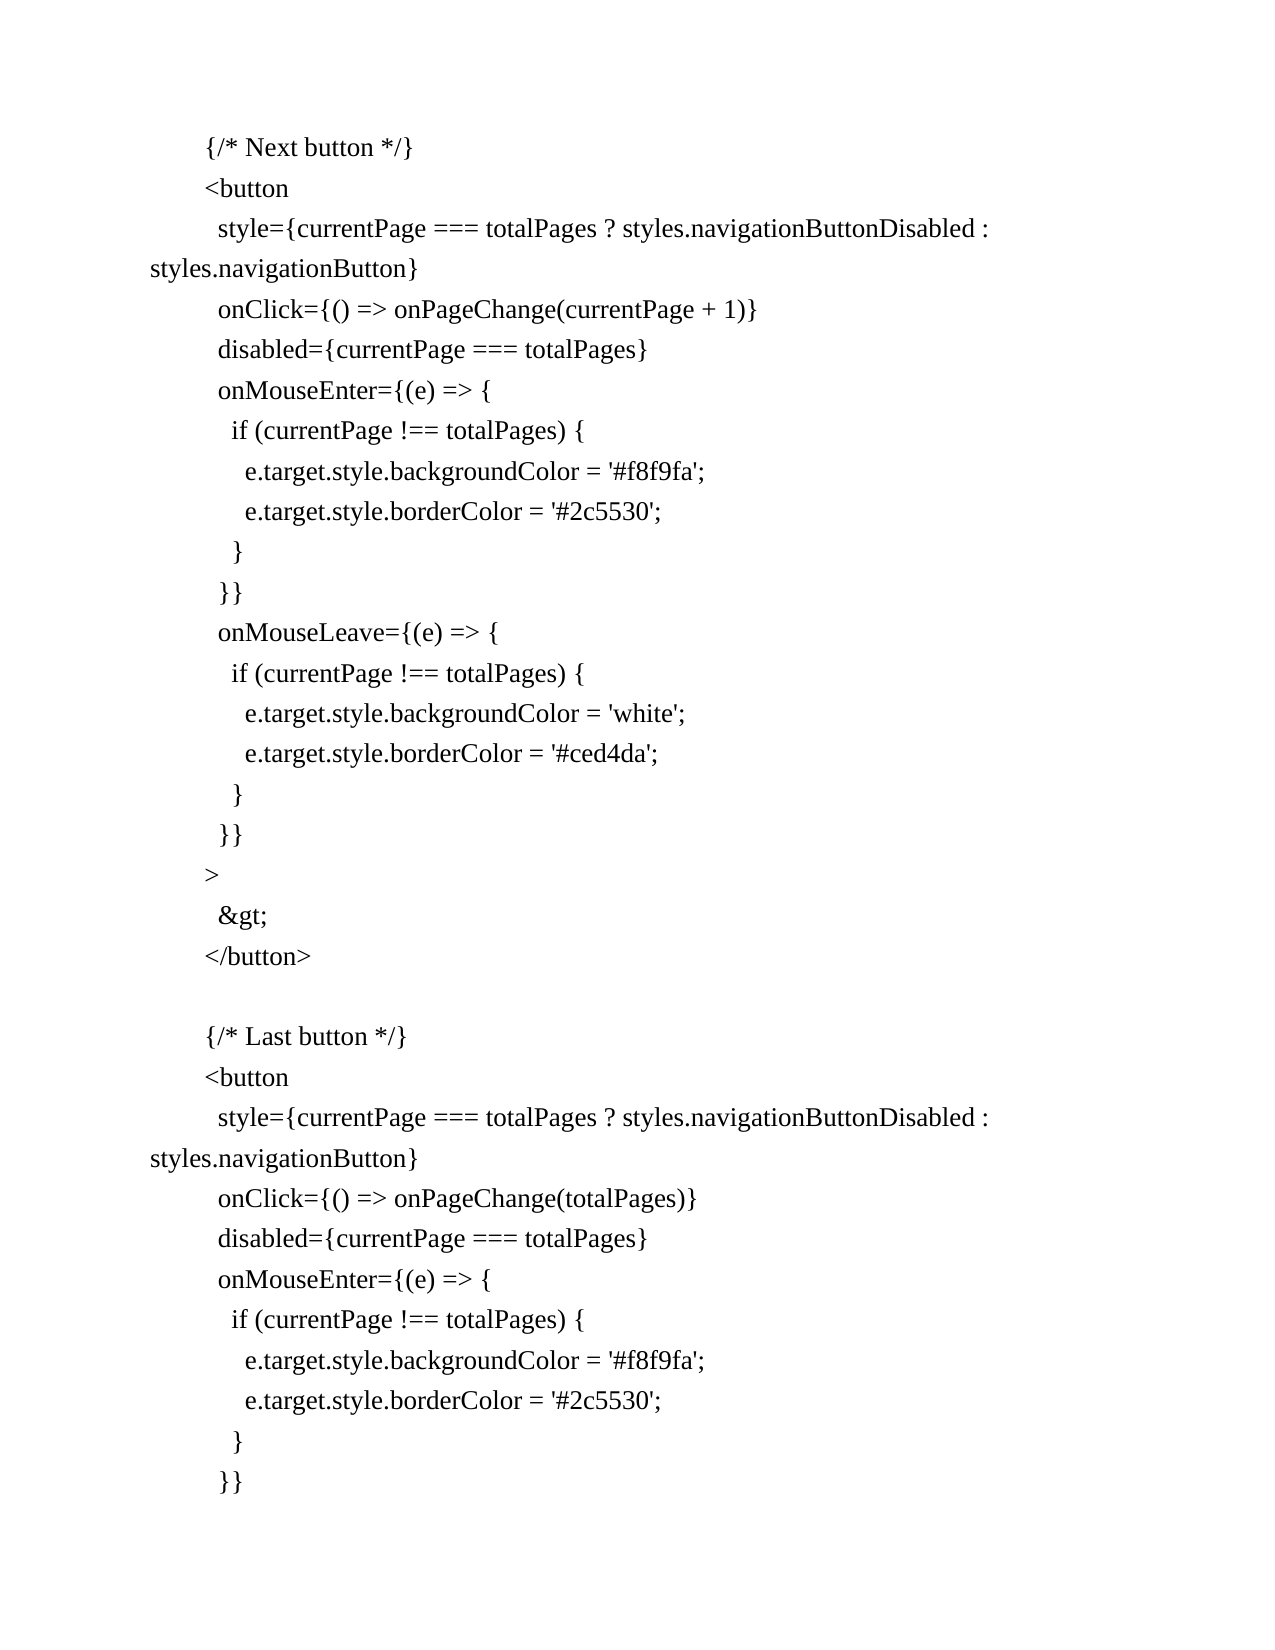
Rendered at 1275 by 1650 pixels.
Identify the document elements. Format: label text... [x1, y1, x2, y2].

text onMouseEnter={(e) => { [150, 374, 1125, 405]
text } [150, 778, 1125, 809]
text }} [150, 818, 1125, 849]
text if (currentPage !== totalPages) { [150, 1303, 1125, 1334]
text disabled={currentPage === totalPages} [150, 333, 1125, 364]
text }} [150, 576, 1125, 607]
text <button [150, 172, 1125, 203]
text } [150, 535, 1125, 567]
text onMouseLeave={(e) => { [150, 616, 1125, 647]
text > [150, 859, 1125, 890]
text if (currentPage !== totalPages) { [150, 657, 1125, 688]
text onMouseEnter={(e) => { [150, 1263, 1125, 1294]
text e.target.style.backgroundColor = '#f8f9fa'; [150, 454, 1125, 486]
text e.target.style.borderColor = '#2c5530'; [150, 1384, 1125, 1415]
text if (currentPage !== totalPages) { [150, 414, 1125, 445]
text disabled={currentPage === totalPages} [150, 1222, 1125, 1254]
text e.target.style.borderColor = '#ced4da'; [150, 737, 1125, 769]
text } [150, 1424, 1125, 1456]
text {/* Next button */} [150, 131, 1125, 162]
text e.target.style.backgroundColor = 'white'; [150, 697, 1125, 728]
text style={currentPage === totalPages ? styles.navigationButtonDisabled : styles.navigationButton} [150, 1101, 1125, 1173]
text style={currentPage === totalPages ? styles.navigationButtonDisabled : styles.navigationButton} [150, 212, 1125, 284]
text <button [150, 1061, 1125, 1092]
text onClick={() => onPageChange(currentPage + 1)} [150, 293, 1125, 324]
text e.target.style.borderColor = '#2c5530'; [150, 495, 1125, 526]
text }} [150, 1465, 1125, 1496]
text {/* Last button */} [150, 1020, 1125, 1052]
text </button> [150, 939, 1125, 971]
text e.target.style.backgroundColor = '#f8f9fa'; [150, 1344, 1125, 1375]
text &gt; [150, 899, 1125, 930]
text onClick={() => onPageChange(totalPages)} [150, 1182, 1125, 1213]
